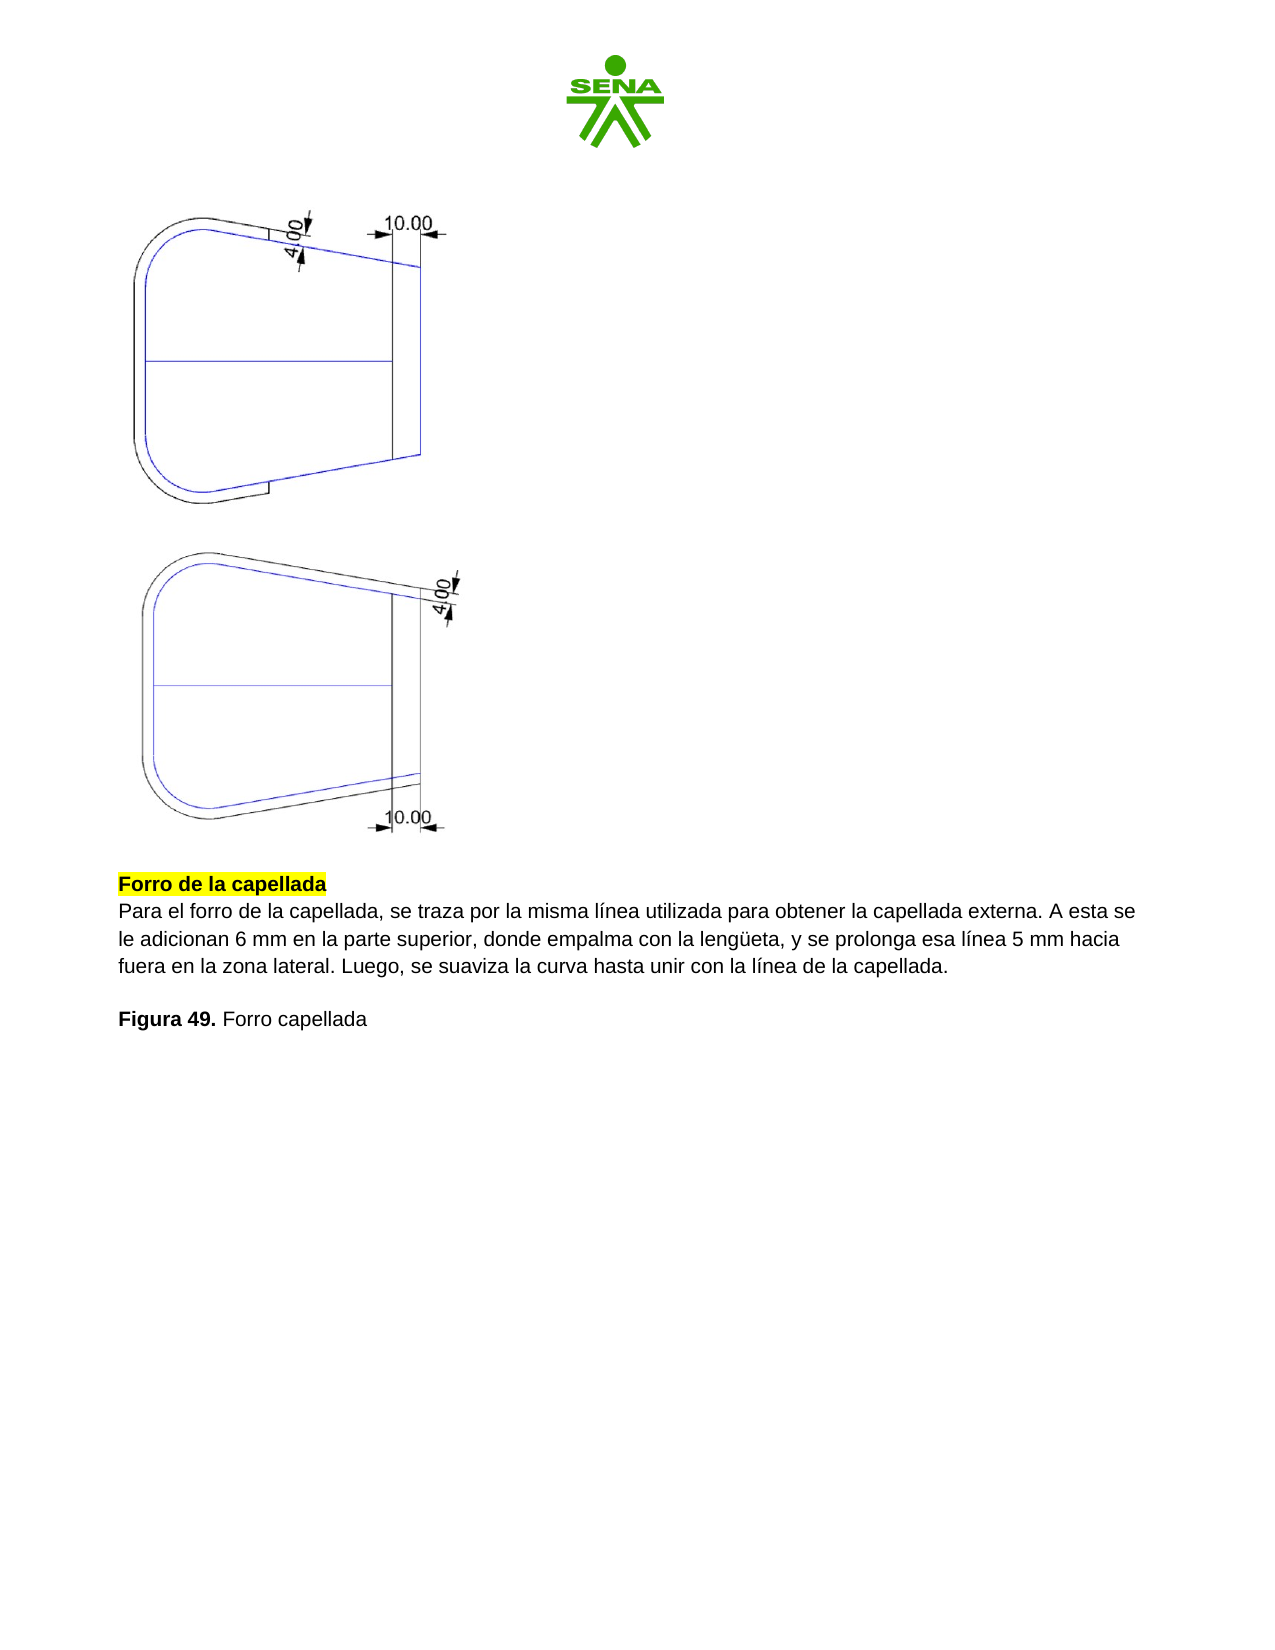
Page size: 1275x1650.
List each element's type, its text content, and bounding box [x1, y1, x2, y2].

picture [566, 55, 664, 148]
picture [118, 177, 479, 843]
text Forro de la capellada Para el forro de la capellada, se traza por la misma línea utilizada para obtener la capellada externa. A esta se le adicionan 6 mm en la parte superior, donde empalma con la lengüeta, y se prolonga esa línea 5 mm hacia fuera en la zona lateral. Luego, se suaviza la curva hasta unir con la línea de la capellada. [118, 872, 1157, 978]
text Figura 49. Forro capellada [118, 1007, 1157, 1031]
